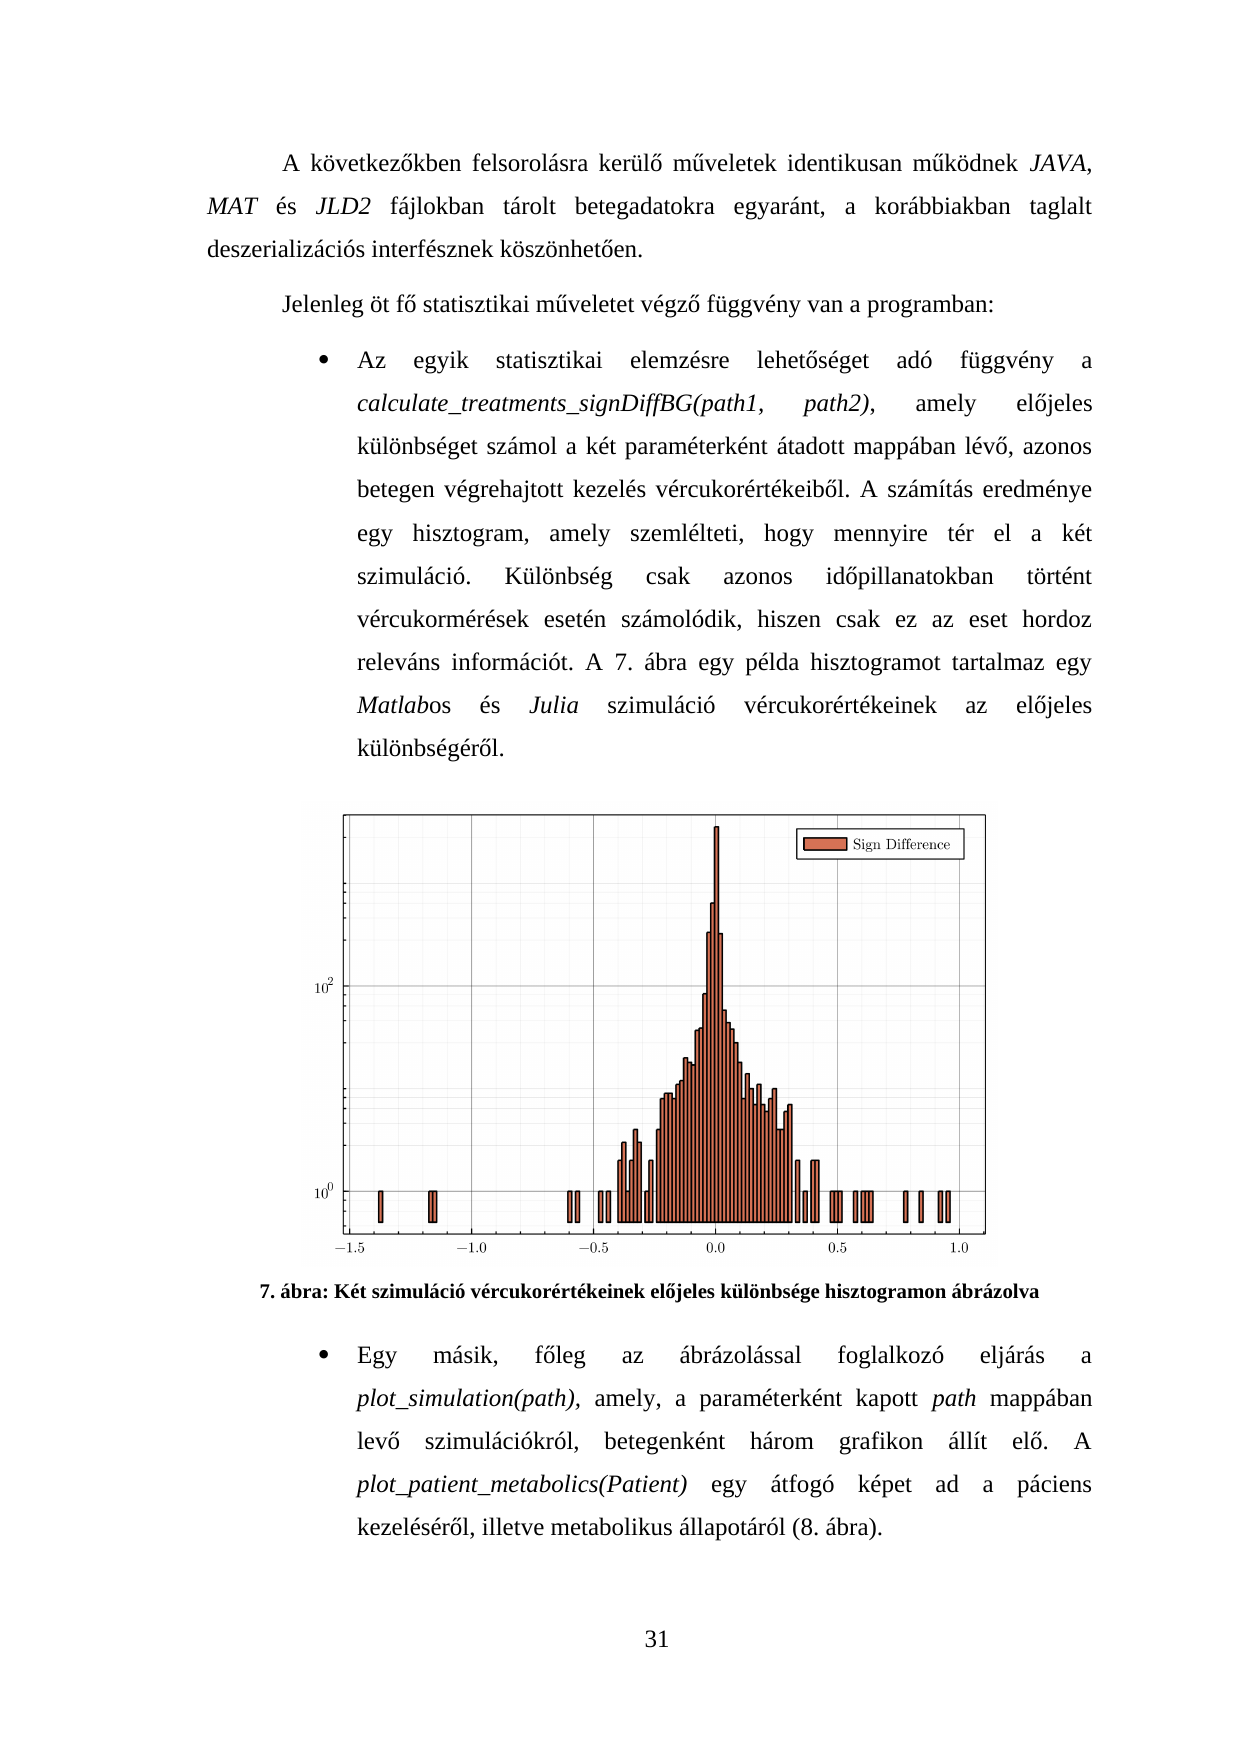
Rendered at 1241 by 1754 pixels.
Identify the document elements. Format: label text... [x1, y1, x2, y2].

list Az egyik statisztikai elemzésre lehetőséget adó függvény a calculate_treatments_signDiffBG(path1, path2), amely előjeles különbséget számol a két paraméterként átadott mappában lévő, azonos betegen végrehajtott kezelés vércukorértékeiből. A számítás eredménye egy hisztogram, amely szemlélteti, hogy mennyire tér el a két szimuláció. Különbség csak azonos időpillanatokban történt vércukormérések esetén számolódik, hiszen csak ez az eset hordoz releváns információt. A 7. ábra egy példa hisztogramot tartalmaz egy Matlabos és Julia szimuláció vércukorértékeinek az előjeles különbségéről. [319, 345, 1092, 762]
text Jelenleg öt fő statisztikai műveletet végző függvény van a programban: [207, 289, 1092, 318]
text 7. ábra: Két szimuláció vércukorértékeinek előjeles különbsége hisztogramon ábrázolva [207, 1279, 1092, 1303]
list Egy másik, főleg az ábrázolással foglalkozó eljárás a plot_simulation(path), amely, a paraméterként kapott path mappában levő szimulációkról, betegenként három grafikon állít elő. A plot_patient_metabolics(Patient) egy átfogó képet ad a páciens kezeléséről, illetve metabolikus állapotáról (8. ábra). [319, 1340, 1092, 1541]
text A következőkben felsorolásra kerülő műveletek identikusan működnek JAVA, MAT és JLD2 fájlokban tárolt betegadatokra egyaránt, a korábbiakban taglalt deszerializációs interfésznek köszönhetően. [207, 148, 1092, 263]
picture [300, 801, 999, 1267]
